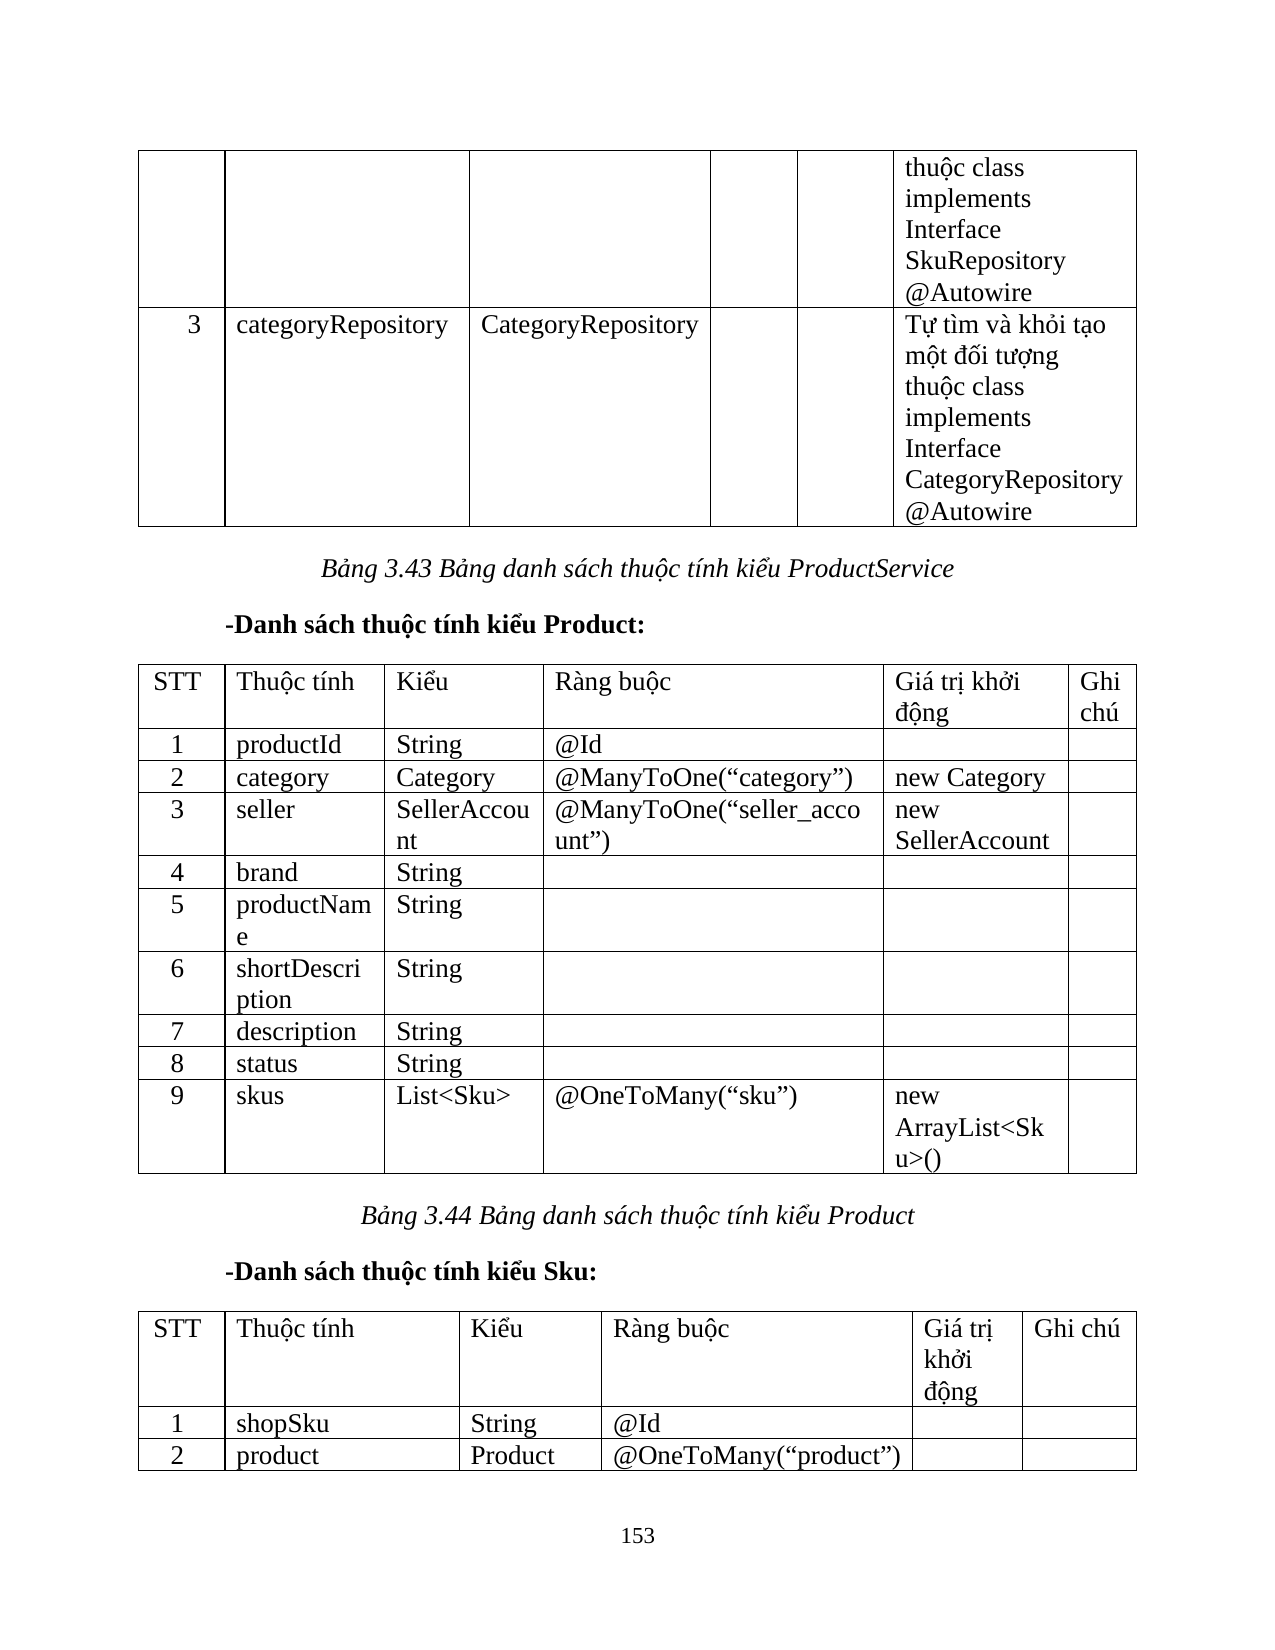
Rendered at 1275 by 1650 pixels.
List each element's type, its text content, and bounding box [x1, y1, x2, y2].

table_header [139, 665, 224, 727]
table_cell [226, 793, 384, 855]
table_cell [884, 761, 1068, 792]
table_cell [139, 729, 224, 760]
text -Danh sách thuộc tính kiểu Product: [150, 608, 1125, 639]
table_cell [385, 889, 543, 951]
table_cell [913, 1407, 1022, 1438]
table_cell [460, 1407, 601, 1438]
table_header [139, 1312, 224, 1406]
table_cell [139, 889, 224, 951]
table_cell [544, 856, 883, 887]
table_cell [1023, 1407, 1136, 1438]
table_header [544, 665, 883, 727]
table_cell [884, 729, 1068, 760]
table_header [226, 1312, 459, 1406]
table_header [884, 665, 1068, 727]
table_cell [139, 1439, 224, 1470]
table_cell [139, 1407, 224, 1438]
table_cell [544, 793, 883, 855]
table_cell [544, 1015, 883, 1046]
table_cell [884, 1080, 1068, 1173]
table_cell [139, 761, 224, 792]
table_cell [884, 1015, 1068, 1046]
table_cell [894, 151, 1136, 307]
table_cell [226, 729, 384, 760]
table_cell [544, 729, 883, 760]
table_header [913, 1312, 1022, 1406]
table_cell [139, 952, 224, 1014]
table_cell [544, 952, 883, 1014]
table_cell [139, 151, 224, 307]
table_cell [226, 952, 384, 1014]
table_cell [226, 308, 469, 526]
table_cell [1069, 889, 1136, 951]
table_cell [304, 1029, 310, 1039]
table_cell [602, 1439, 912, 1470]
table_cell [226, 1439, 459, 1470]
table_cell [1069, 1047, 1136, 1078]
text Bảng 3.43 Bảng danh sách thuộc tính kiểu ProductService [150, 552, 1125, 583]
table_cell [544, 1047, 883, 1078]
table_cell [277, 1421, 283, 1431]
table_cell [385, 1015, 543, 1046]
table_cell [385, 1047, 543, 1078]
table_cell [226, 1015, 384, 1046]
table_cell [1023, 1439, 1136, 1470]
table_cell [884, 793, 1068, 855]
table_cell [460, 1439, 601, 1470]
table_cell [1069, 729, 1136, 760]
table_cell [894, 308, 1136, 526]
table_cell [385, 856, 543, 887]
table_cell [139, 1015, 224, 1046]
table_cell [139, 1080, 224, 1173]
text Bảng 3.44 Bảng danh sách thuộc tính kiểu Product [150, 1199, 1125, 1230]
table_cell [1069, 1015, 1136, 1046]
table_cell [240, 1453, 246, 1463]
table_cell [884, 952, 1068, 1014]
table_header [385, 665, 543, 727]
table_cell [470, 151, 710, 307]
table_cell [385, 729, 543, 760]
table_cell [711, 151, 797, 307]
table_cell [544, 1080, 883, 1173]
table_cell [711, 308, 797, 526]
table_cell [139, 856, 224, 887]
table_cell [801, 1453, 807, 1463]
text -Danh sách thuộc tính kiểu Sku: [150, 1255, 1125, 1286]
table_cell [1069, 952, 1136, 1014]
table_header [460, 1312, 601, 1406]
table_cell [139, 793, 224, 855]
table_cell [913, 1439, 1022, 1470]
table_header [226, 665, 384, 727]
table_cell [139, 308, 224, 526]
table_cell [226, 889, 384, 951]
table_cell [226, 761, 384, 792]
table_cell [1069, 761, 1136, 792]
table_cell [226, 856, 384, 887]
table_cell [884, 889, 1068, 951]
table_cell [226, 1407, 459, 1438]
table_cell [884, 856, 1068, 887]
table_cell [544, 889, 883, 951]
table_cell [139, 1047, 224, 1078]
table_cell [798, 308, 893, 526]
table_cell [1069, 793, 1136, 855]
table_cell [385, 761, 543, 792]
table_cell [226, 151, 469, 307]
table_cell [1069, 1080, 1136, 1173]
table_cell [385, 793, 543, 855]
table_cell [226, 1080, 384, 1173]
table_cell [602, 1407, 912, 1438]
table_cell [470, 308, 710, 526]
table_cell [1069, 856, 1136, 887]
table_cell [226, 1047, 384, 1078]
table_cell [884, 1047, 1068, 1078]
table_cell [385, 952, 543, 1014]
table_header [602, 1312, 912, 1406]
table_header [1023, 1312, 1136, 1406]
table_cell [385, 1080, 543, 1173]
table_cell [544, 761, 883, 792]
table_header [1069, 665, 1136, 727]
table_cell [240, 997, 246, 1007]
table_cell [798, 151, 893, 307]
